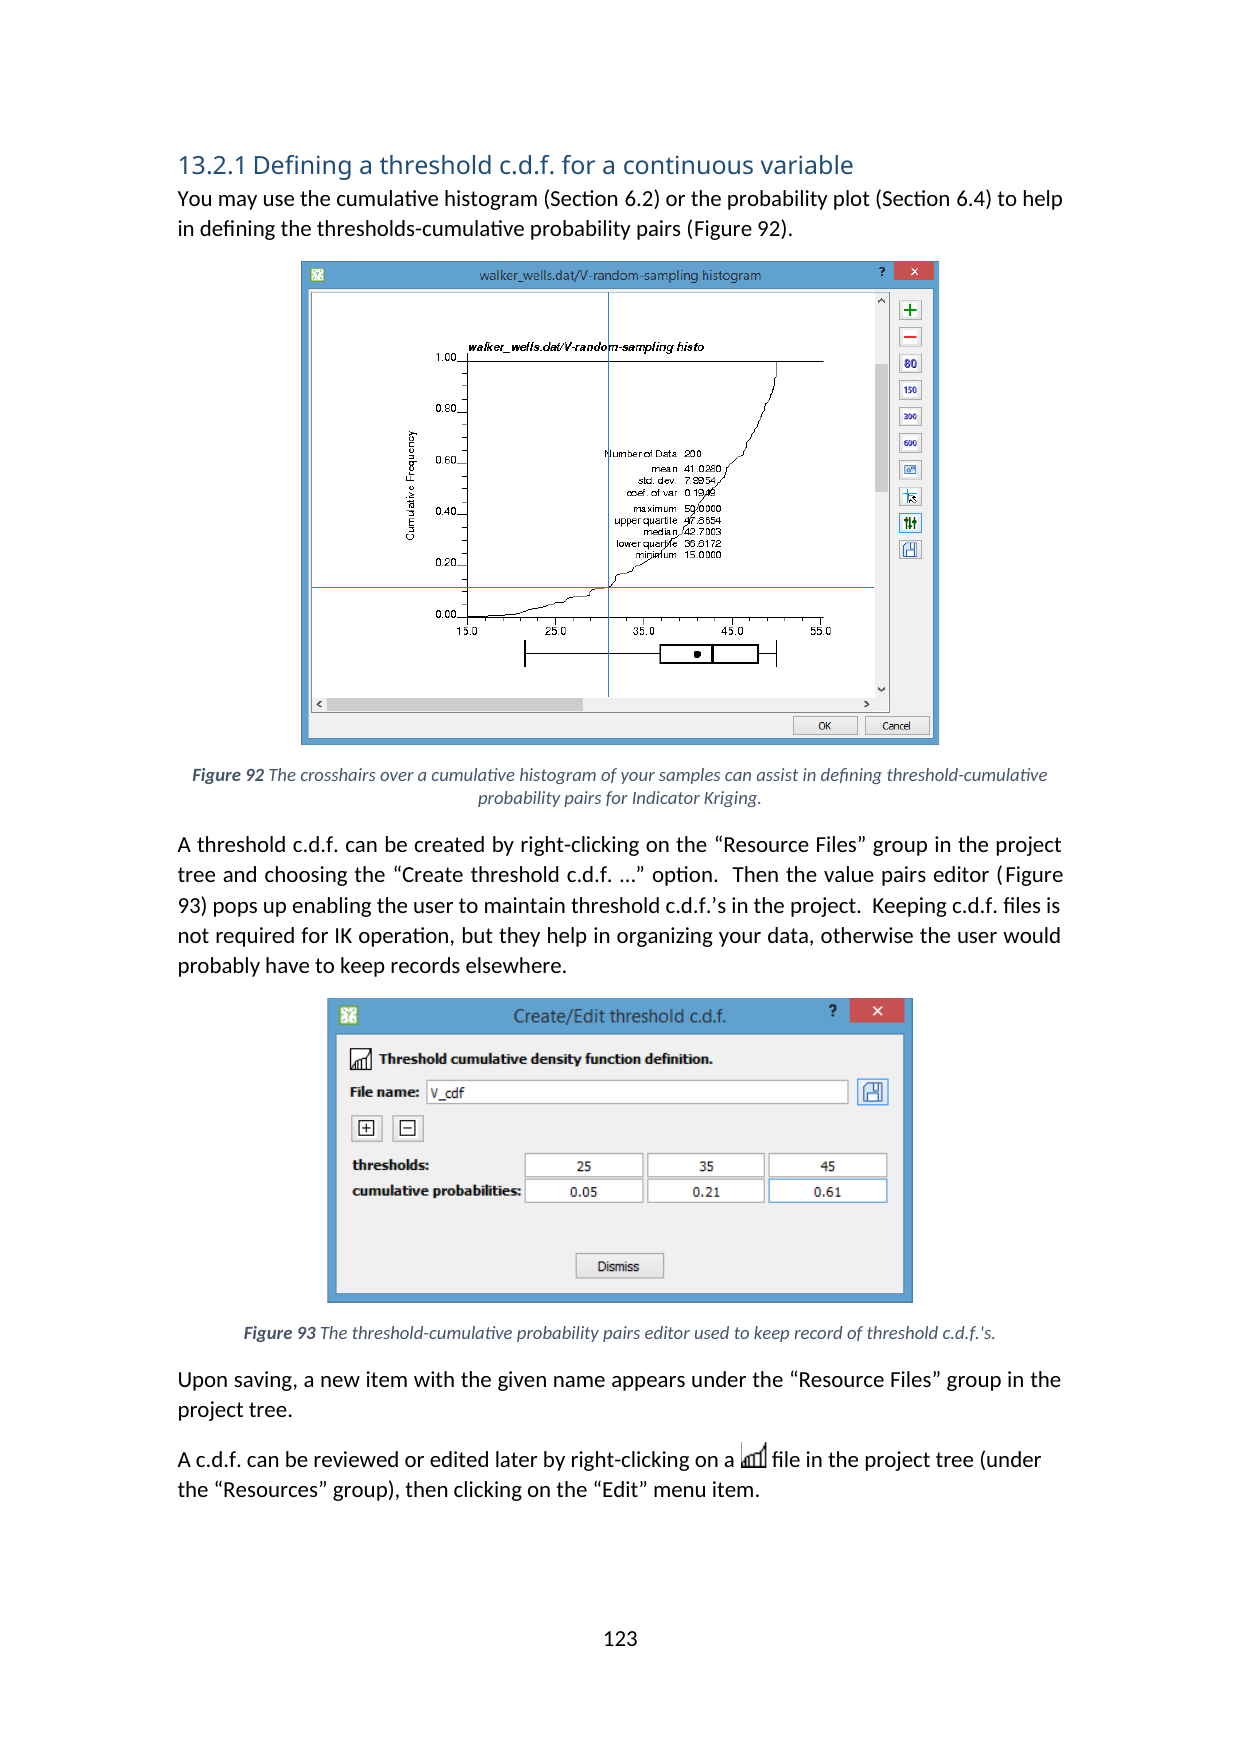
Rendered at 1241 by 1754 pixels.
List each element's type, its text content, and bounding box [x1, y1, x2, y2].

picture [301, 261, 940, 745]
text Figure 93 The threshold-cumulative probability pairs editor used to keep record of threshold c.d.f.'s. [177, 1321, 1063, 1344]
text Upon saving, a new item with the given name appears under the “Resource Files” group in the project tree. [177, 1365, 1063, 1423]
text You may use the cumulative histogram (Section 6.2) or the probability plot (Section 6.4) to help in defining the thresholds-cumulative probability pairs (Figure 92). [177, 184, 1063, 243]
picture [741, 1442, 767, 1468]
text A threshold c.d.f. can be created by right-clicking on the “Resource Files” group in the project tree and choosing the “Create threshold c.d.f. …” option. Then the value pairs editor (Figure 93) pops up enabling the user to maintain threshold c.d.f.’s in the project. Keeping c.d.f. files is not required for IK operation, but they help in organizing your data, otherwise the user would probably have to keep records elsewhere. [177, 830, 1063, 979]
picture [327, 998, 913, 1303]
subtitle Defining a threshold c.d.f. for a continuous variable [177, 148, 1063, 182]
text Figure 92 The crosshairs over a cumulative histogram of your samples can assist in defining threshold-cumulative probability pairs for Indicator Kriging. [177, 764, 1063, 809]
text A c.d.f. can be reviewed or edited later by right-clicking on a file in the project tree (under the “Resources” group), then clicking on the “Edit” menu item. [177, 1442, 1063, 1503]
